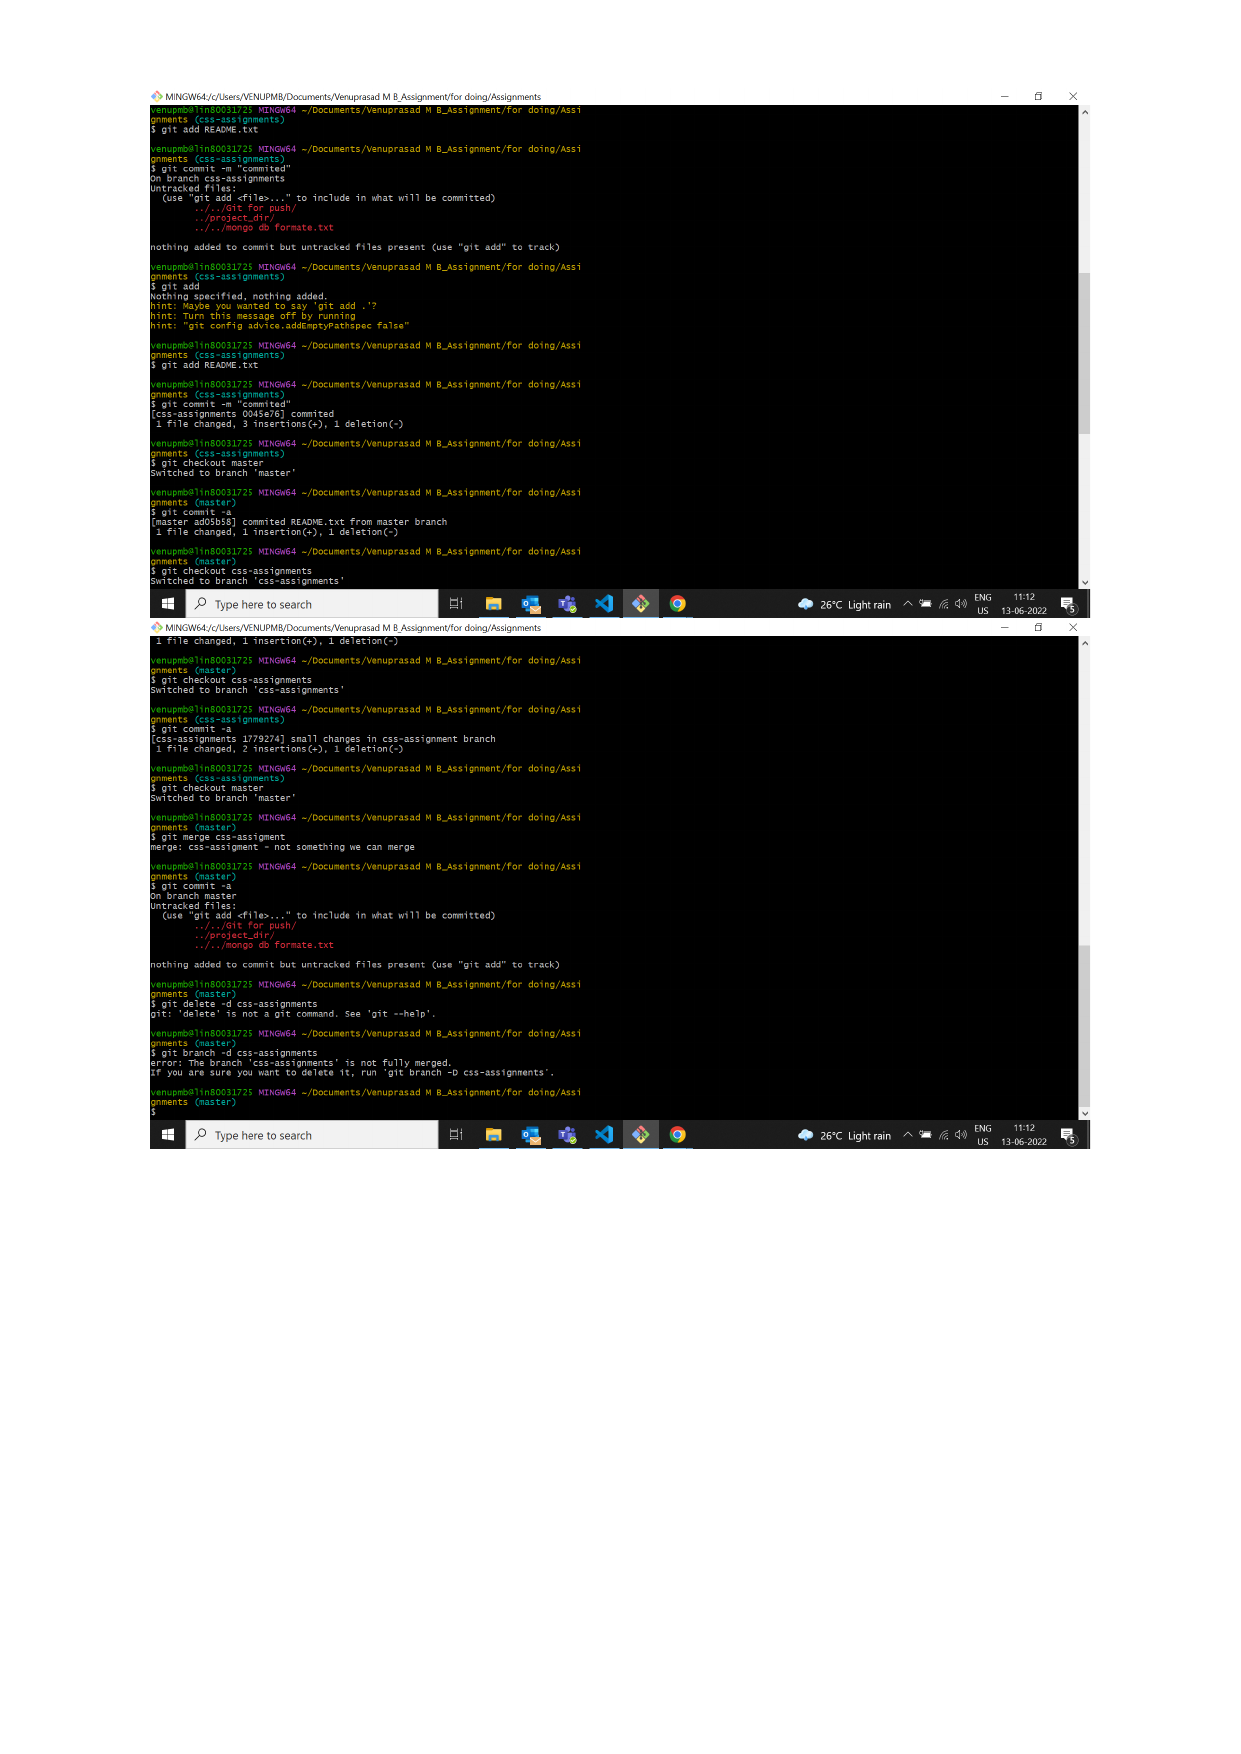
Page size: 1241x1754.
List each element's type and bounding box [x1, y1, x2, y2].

picture [150, 619, 1091, 1149]
picture [150, 88, 1091, 618]
